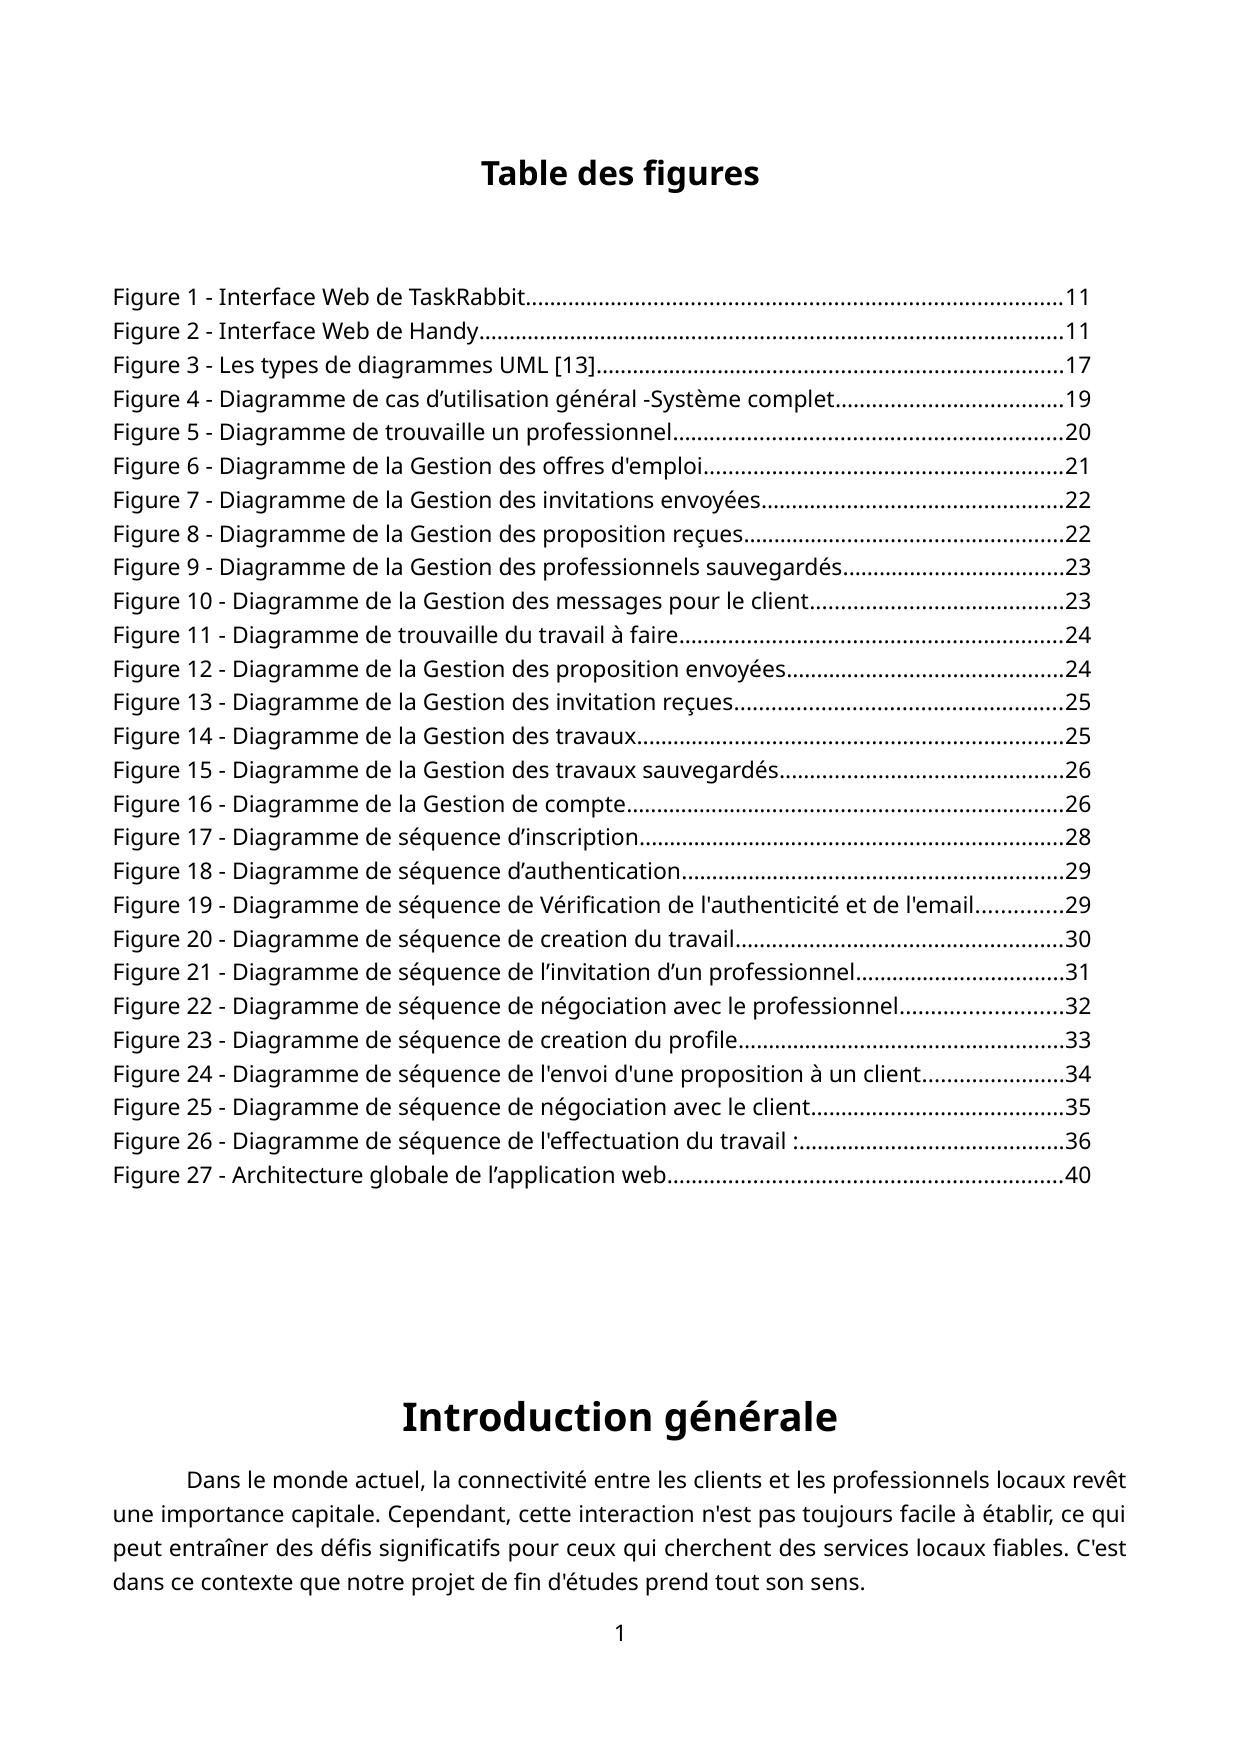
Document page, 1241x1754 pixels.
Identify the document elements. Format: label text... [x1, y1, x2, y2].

text Figure 1 - Interface Web de TaskRabbit 11 [112, 281, 1128, 312]
text Figure 14 - Diagramme de la Gestion des travaux 25 [112, 720, 1128, 751]
text Figure 5 - Diagramme de trouvaille un professionnel 20 [112, 416, 1128, 447]
text Figure 19 - Diagramme de séquence de Vérification de l'authenticité et de l'email 29 [112, 889, 1128, 920]
text Figure 21 - Diagramme de séquence de l’invitation d’un professionnel 31 [112, 956, 1128, 987]
text Figure 26 - Diagramme de séquence de l'effectuation du travail : 36 [112, 1125, 1128, 1156]
text Figure 9 - Diagramme de la Gestion des professionnels sauvegardés 23 [112, 551, 1128, 582]
text Introduction générale [112, 1389, 1128, 1443]
text Figure 4 - Diagramme de cas d’utilisation général -Système complet 19 [112, 382, 1128, 414]
text Dans le monde actuel, la connectivité entre les clients et les professionnels locaux revêt une importance capitale. Cependant, cette interaction n'est pas toujours facile à établir, ce qui peut entraîner des défis significatifs pour ceux qui cherchent des services locaux fiables. C'est dans ce contexte que notre projet de fin d'études prend tout son sens. [112, 1464, 1128, 1597]
text Figure 16 - Diagramme de la Gestion de compte 26 [112, 787, 1128, 819]
text Figure 11 - Diagramme de trouvaille du travail à faire 24 [112, 619, 1128, 650]
text Figure 27 - Architecture globale de l’application web 40 [112, 1159, 1128, 1190]
text Figure 15 - Diagramme de la Gestion des travaux sauvegardés 26 [112, 754, 1128, 785]
text Figure 10 - Diagramme de la Gestion des messages pour le client 23 [112, 585, 1128, 616]
text Figure 24 - Diagramme de séquence de l'envoi d'une proposition à un client 34 [112, 1057, 1128, 1089]
text Figure 13 - Diagramme de la Gestion des invitation reçues 25 [112, 686, 1128, 717]
text Table des figures [112, 150, 1128, 195]
text Figure 3 - Les types de diagrammes UML [13] 17 [112, 349, 1128, 380]
text Figure 22 - Diagramme de séquence de négociation avec le professionnel 32 [112, 990, 1128, 1021]
text Figure 2 - Interface Web de Handy 11 [112, 315, 1128, 346]
text Figure 7 - Diagramme de la Gestion des invitations envoyées 22 [112, 484, 1128, 515]
text Figure 6 - Diagramme de la Gestion des offres d'emploi 21 [112, 450, 1128, 481]
text Figure 23 - Diagramme de séquence de creation du profile 33 [112, 1024, 1128, 1055]
text Figure 12 - Diagramme de la Gestion des proposition envoyées 24 [112, 652, 1128, 684]
text Figure 25 - Diagramme de séquence de négociation avec le client 35 [112, 1091, 1128, 1122]
text Figure 8 - Diagramme de la Gestion des proposition reçues 22 [112, 517, 1128, 549]
text Figure 17 - Diagramme de séquence d’inscription 28 [112, 821, 1128, 852]
text Figure 20 - Diagramme de séquence de creation du travail 30 [112, 922, 1128, 954]
text Figure 18 - Diagramme de séquence d’authentication 29 [112, 855, 1128, 886]
